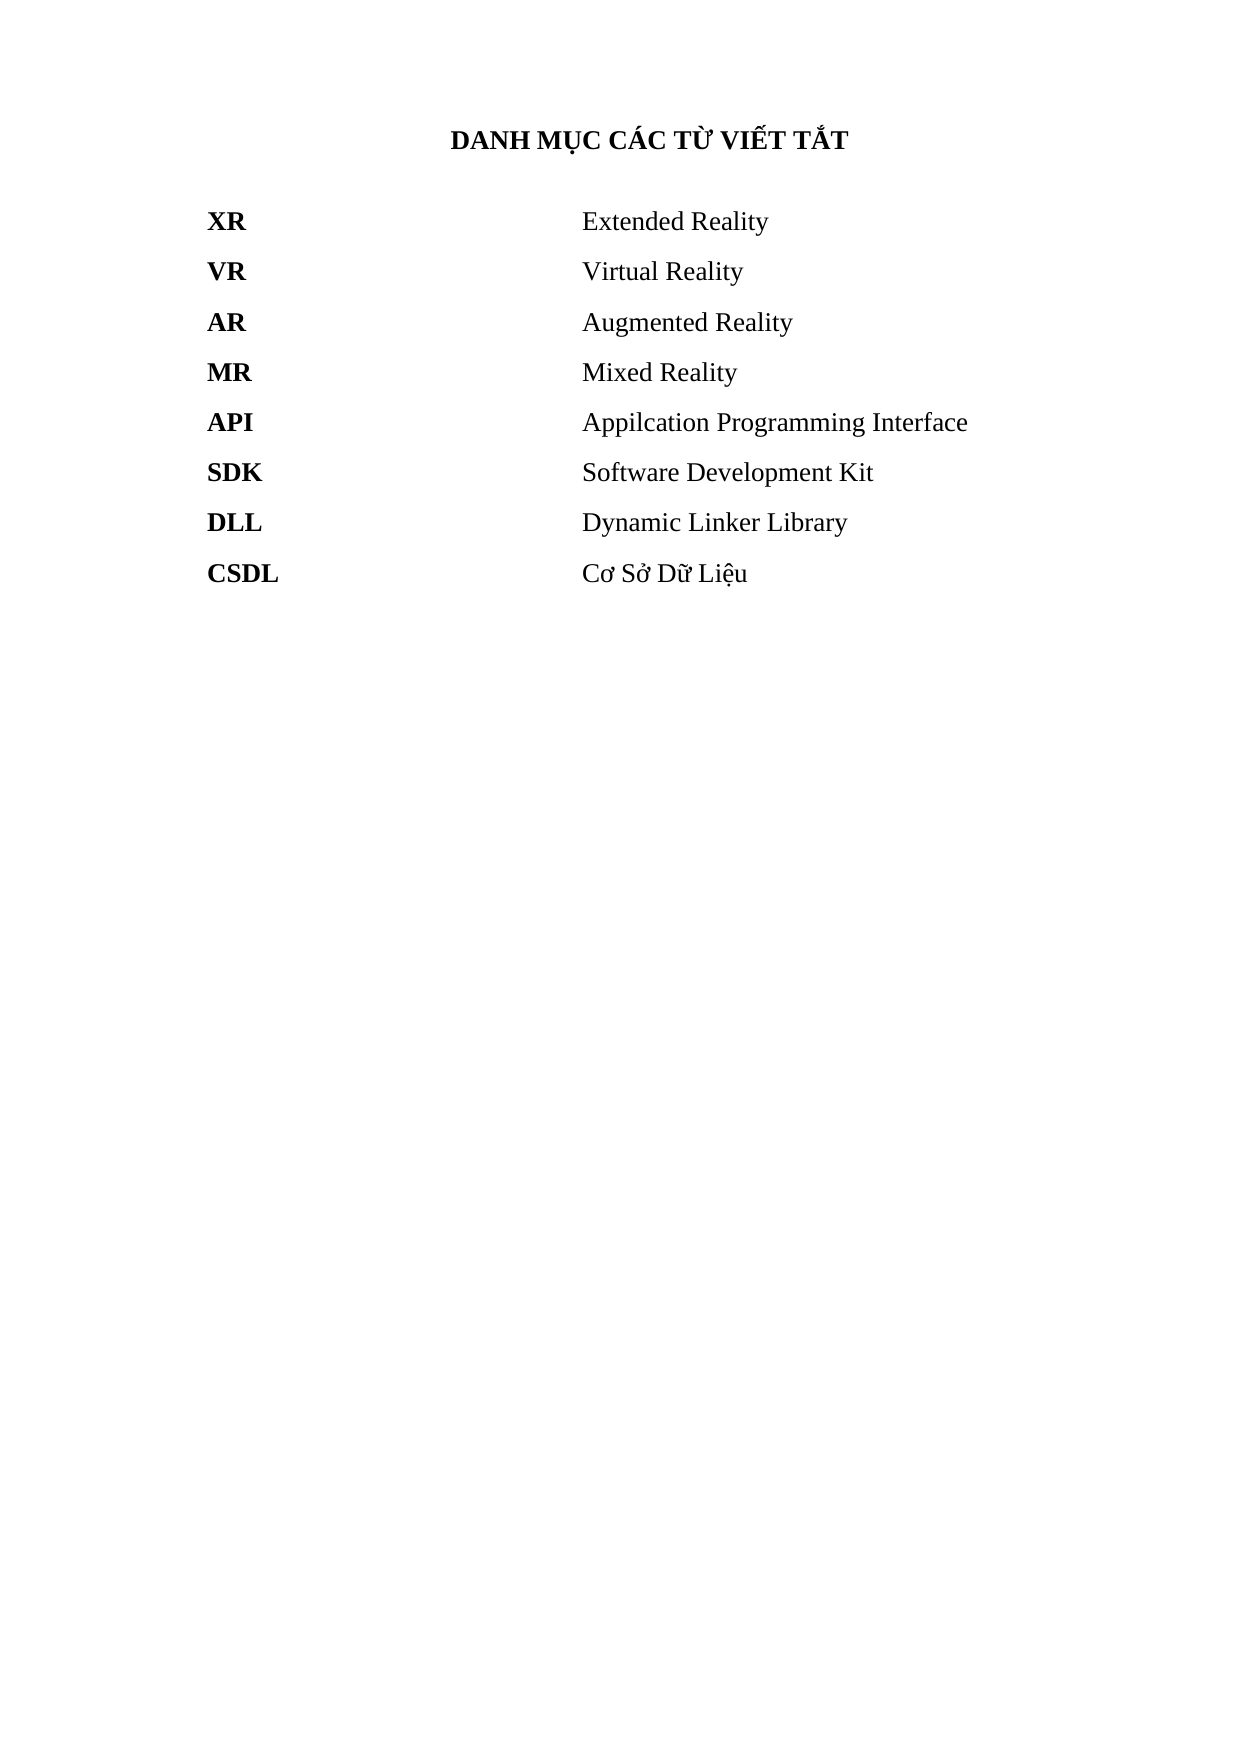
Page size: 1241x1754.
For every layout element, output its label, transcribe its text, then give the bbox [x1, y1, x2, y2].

text VR Virtual Reality [207, 255, 1092, 287]
text API Appilcation Programming Interface [207, 406, 1092, 437]
text DLL Dynamic Linker Library [207, 506, 1092, 538]
text SDK Software Development Kit [207, 456, 1092, 487]
text CSDL Cơ Sở Dữ Liệu [207, 557, 1092, 588]
text AR Augmented Reality [207, 306, 1092, 337]
text XR Extended Reality [207, 205, 1092, 236]
text MR Mixed Reality [207, 356, 1092, 387]
text DANH MỤC CÁC TỪ VIẾT TẮT [207, 124, 1092, 156]
